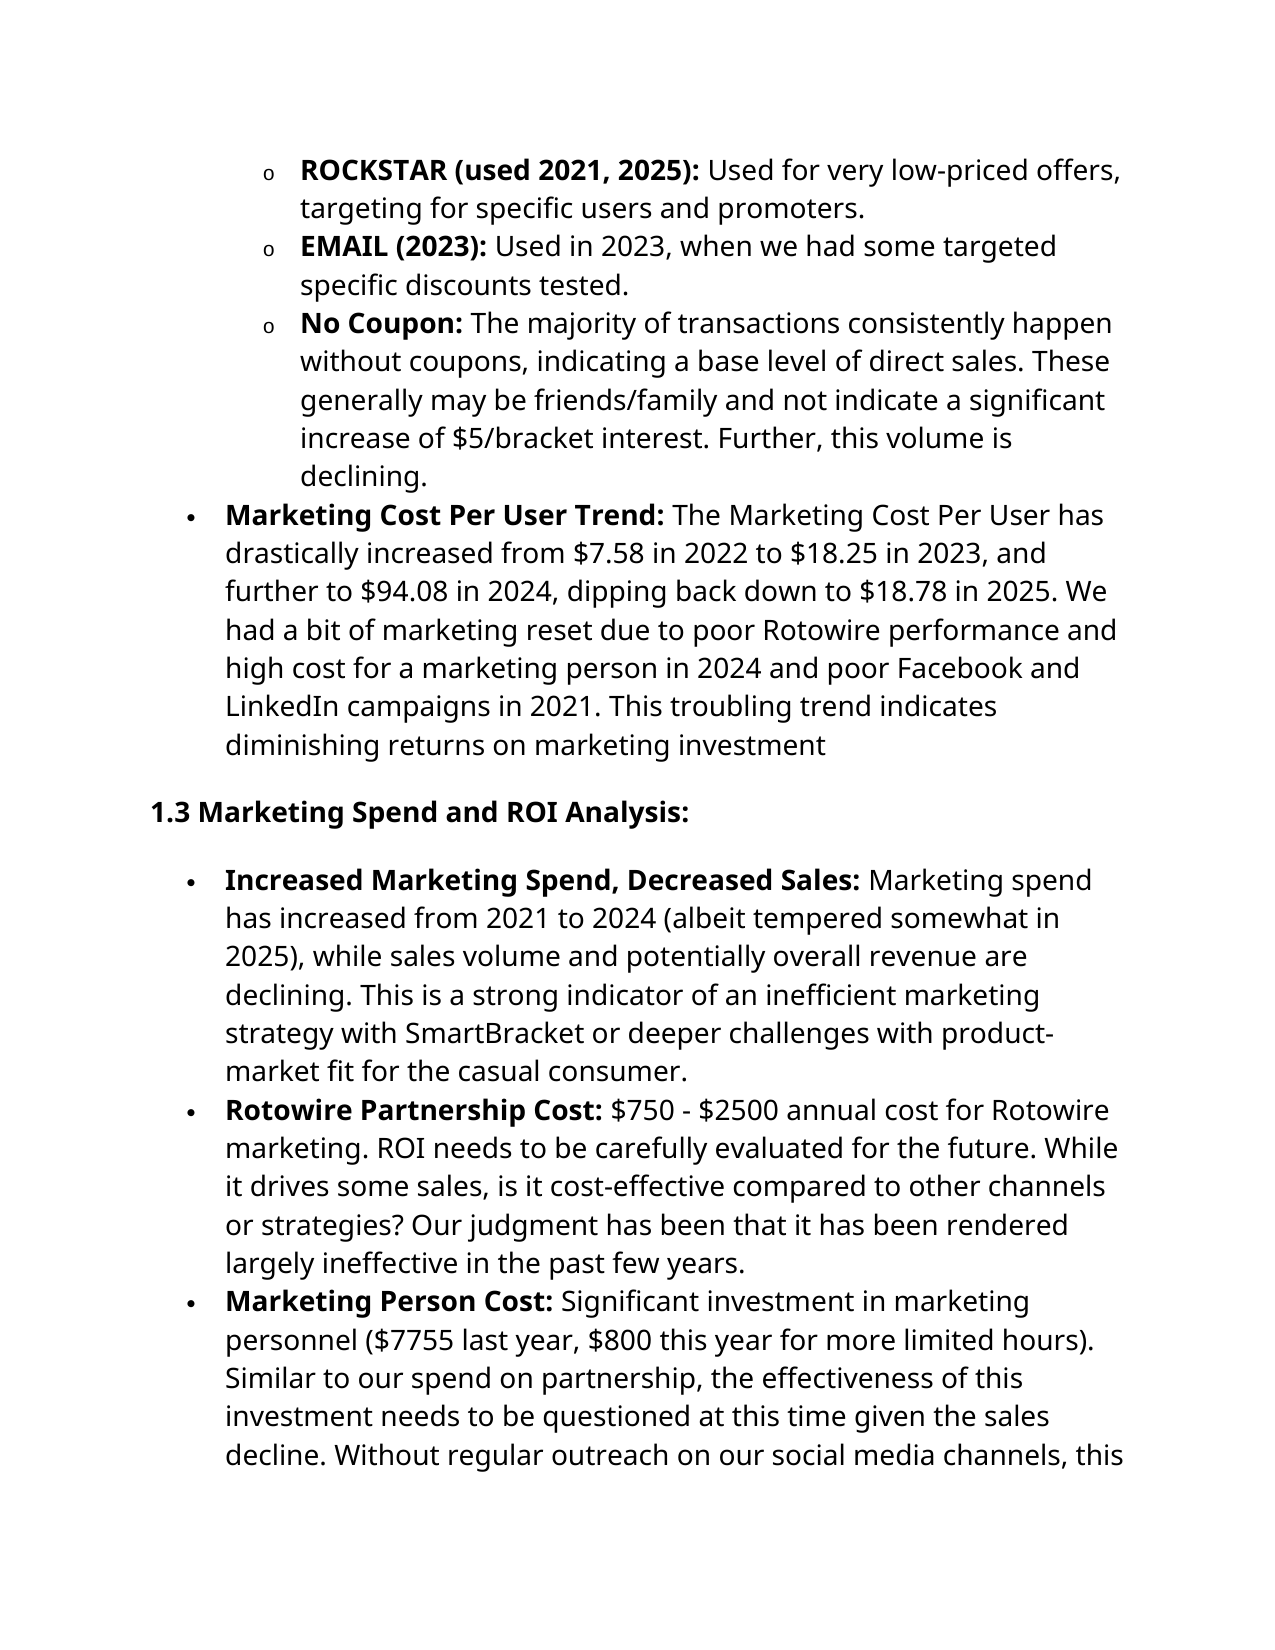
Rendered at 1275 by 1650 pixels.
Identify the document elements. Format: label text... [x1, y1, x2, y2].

list EMAIL (2023): Used in 2023, when we had some targeted specific discounts tested. [262, 227, 1125, 303]
list Marketing Cost Per User Trend: The Marketing Cost Per User has drastically increased from $7.58 in 2022 to $18.25 in 2023, and further to $94.08 in 2024, dipping back down to $18.78 in 2025. We had a bit of marketing reset due to poor Rotowire performance and high cost for a marketing person in 2024 and poor Facebook and LinkedIn campaigns in 2021. This troubling trend indicates diminishing returns on marketing investment [187, 495, 1125, 763]
list No Coupon: The majority of transactions consistently happen without coupons, indicating a base level of direct sales. These generally may be friends/family and not indicate a significant increase of $5/bracket interest. Further, this volume is declining. [262, 303, 1125, 495]
list Rotowire Partnership Cost: $750 - $2500 annual cost for Rotowire marketing. ROI needs to be carefully evaluated for the future. While it drives some sales, is it cost-effective compared to other channels or strategies? Our judgment has been that it has been rendered largely ineffective in the past few years. [187, 1090, 1125, 1282]
list Increased Marketing Spend, Decreased Sales: Marketing spend has increased from 2021 to 2024 (albeit tempered somewhat in 2025), while sales volume and potentially overall revenue are declining. This is a strong indicator of an inefficient marketing strategy with SmartBracket or deeper challenges with product-market fit for the casual consumer. [187, 860, 1125, 1090]
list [187, 1282, 1125, 1473]
text 1.3 Marketing Spend and ROI Analysis: [150, 792, 1125, 831]
list ROCKSTAR (used 2021, 2025): Used for very low-priced offers, targeting for specific users and promoters. [262, 150, 1125, 227]
